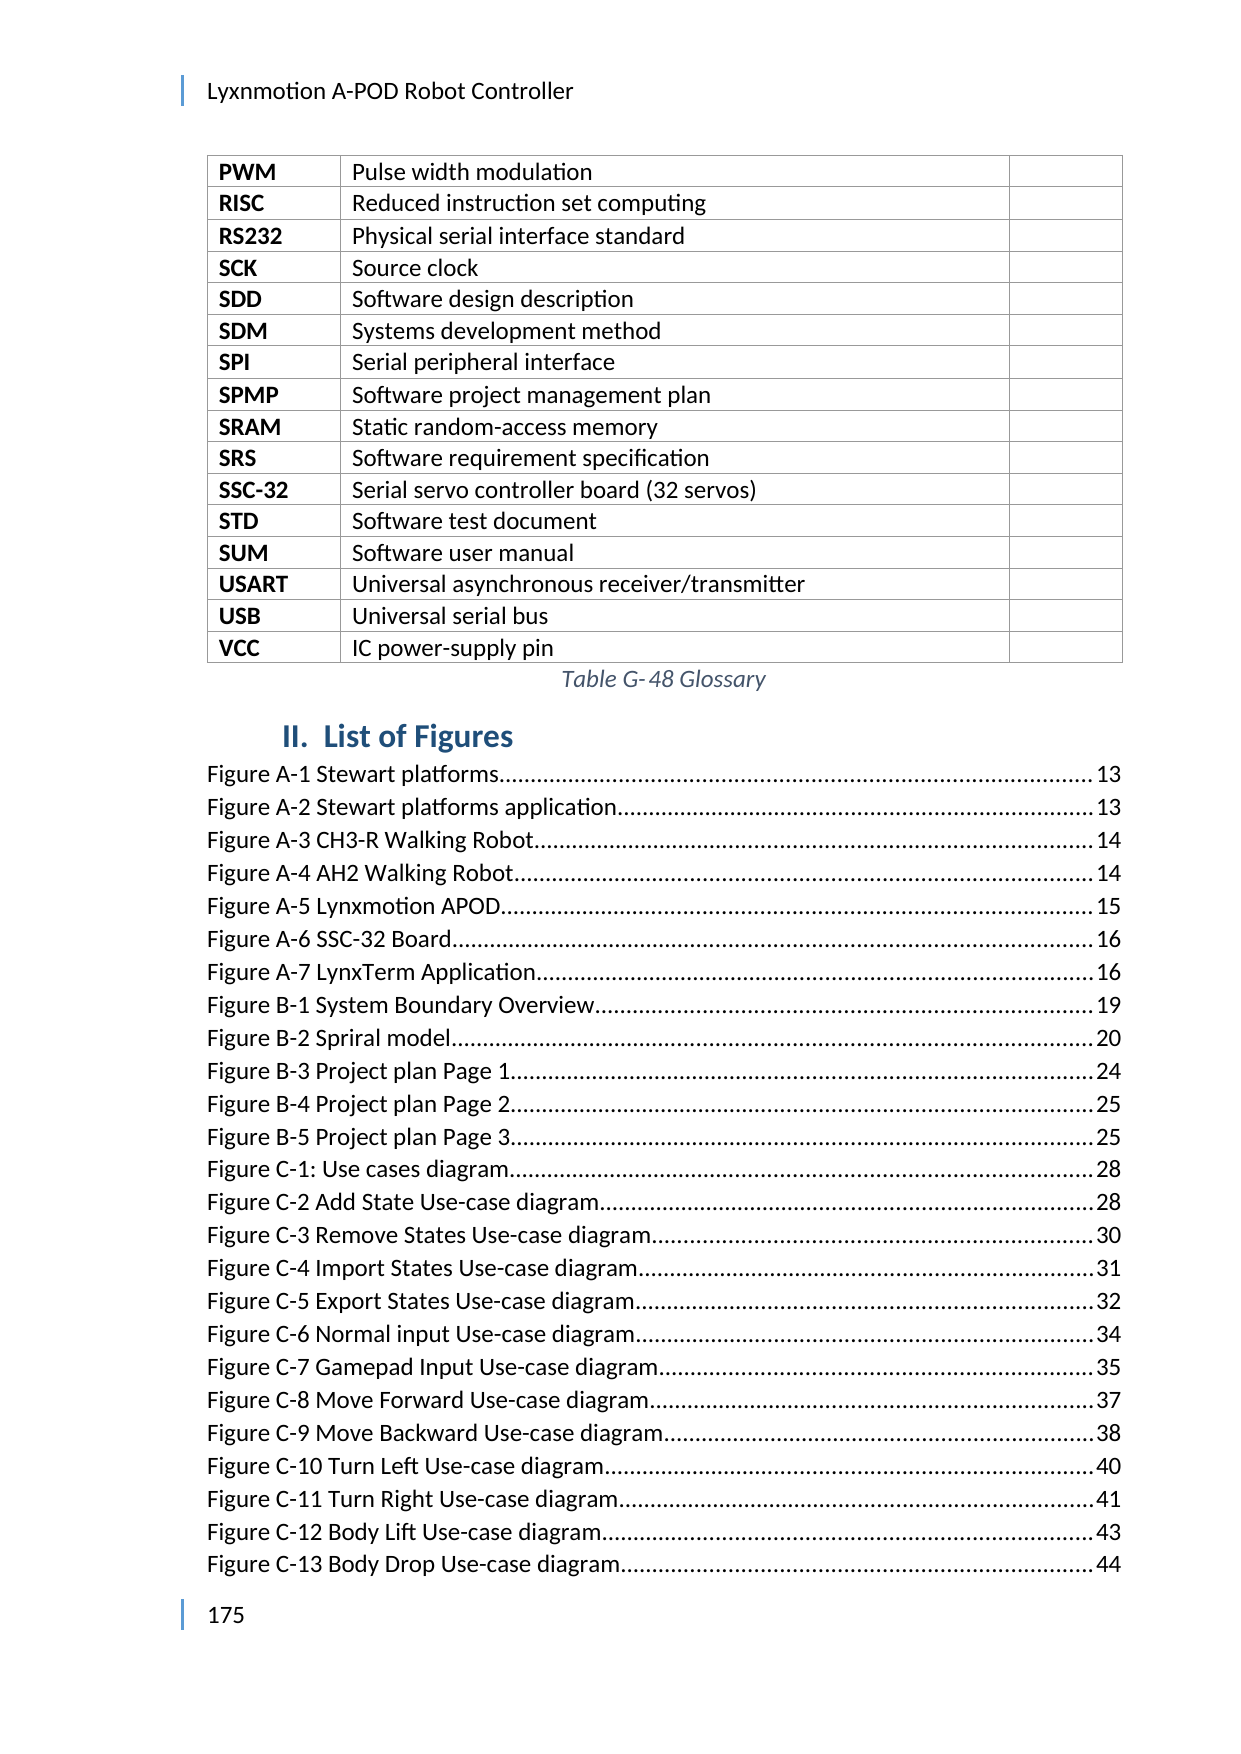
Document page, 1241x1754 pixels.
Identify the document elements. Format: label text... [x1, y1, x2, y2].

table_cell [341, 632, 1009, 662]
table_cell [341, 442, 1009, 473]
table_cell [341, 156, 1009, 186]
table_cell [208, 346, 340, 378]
text Table G-1 Glossary [207, 663, 1122, 694]
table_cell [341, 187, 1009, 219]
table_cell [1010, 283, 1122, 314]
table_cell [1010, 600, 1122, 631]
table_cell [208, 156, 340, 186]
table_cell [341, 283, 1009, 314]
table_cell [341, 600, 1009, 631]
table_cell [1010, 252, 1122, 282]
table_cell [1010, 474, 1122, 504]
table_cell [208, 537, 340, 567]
text Figure C-12 Body Lift Use-case diagram 43 [207, 1516, 1122, 1546]
text Figure C-13 Body Drop Use-case diagram 44 [207, 1548, 1122, 1579]
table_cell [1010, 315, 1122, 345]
text Figure B-4 Project plan Page 2 25 [207, 1088, 1122, 1118]
text Figure A-7 LynxTerm Application 16 [207, 956, 1122, 987]
text Figure C-3 Remove States Use-case diagram 30 [207, 1219, 1122, 1250]
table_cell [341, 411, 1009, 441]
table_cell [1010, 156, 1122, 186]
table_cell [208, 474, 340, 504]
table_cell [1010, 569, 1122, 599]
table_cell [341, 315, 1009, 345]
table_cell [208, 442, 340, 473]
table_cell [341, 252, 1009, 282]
text Figure A-1 Stewart platforms 13 [207, 758, 1122, 789]
text Figure C-6 Normal input Use-case diagram 34 [207, 1318, 1122, 1349]
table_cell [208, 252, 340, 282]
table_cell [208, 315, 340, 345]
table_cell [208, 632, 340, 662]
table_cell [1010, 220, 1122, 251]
text Figure C-5 Export States Use-case diagram 32 [207, 1285, 1122, 1316]
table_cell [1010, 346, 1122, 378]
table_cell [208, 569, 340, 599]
text Figure B-5 Project plan Page 3 25 [207, 1121, 1122, 1151]
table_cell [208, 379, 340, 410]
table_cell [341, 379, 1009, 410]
text Figure C-10 Turn Left Use-case diagram 40 [207, 1450, 1122, 1480]
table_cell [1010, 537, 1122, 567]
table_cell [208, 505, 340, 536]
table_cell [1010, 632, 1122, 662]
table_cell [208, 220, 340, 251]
text Figure A-3 CH3-R Walking Robot 14 [207, 824, 1122, 855]
text Figure A-5 Lynxmotion APOD 15 [207, 890, 1122, 921]
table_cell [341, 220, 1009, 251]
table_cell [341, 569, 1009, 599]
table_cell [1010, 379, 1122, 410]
text Figure C-11 Turn Right Use-case diagram 41 [207, 1483, 1122, 1513]
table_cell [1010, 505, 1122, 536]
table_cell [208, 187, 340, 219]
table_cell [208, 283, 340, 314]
text Figure C-9 Move Backward Use-case diagram 38 [207, 1417, 1122, 1447]
subtitle List of Figures [282, 714, 1122, 755]
text Figure B-2 Spriral model 20 [207, 1022, 1122, 1052]
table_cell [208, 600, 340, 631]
text Figure C-8 Move Forward Use-case diagram 37 [207, 1384, 1122, 1414]
text Figure C-7 Gamepad Input Use-case diagram 35 [207, 1351, 1122, 1382]
text Figure C-2 Add State Use-case diagram 28 [207, 1186, 1122, 1217]
text Figure A-6 SSC-32 Board 16 [207, 923, 1122, 954]
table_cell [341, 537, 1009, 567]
text Figure A-2 Stewart platforms application 13 [207, 791, 1122, 822]
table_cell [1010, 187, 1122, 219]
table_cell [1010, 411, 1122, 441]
text Figure B-3 Project plan Page 1 24 [207, 1055, 1122, 1085]
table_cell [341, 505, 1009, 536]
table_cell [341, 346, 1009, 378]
text Figure A-4 AH2 Walking Robot 14 [207, 857, 1122, 888]
text Figure C-4 Import States Use-case diagram 31 [207, 1252, 1122, 1283]
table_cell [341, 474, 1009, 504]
text Figure C-1: Use cases diagram 28 [207, 1153, 1122, 1184]
text Figure B-1 System Boundary Overview 19 [207, 989, 1122, 1019]
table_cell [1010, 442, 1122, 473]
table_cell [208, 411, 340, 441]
